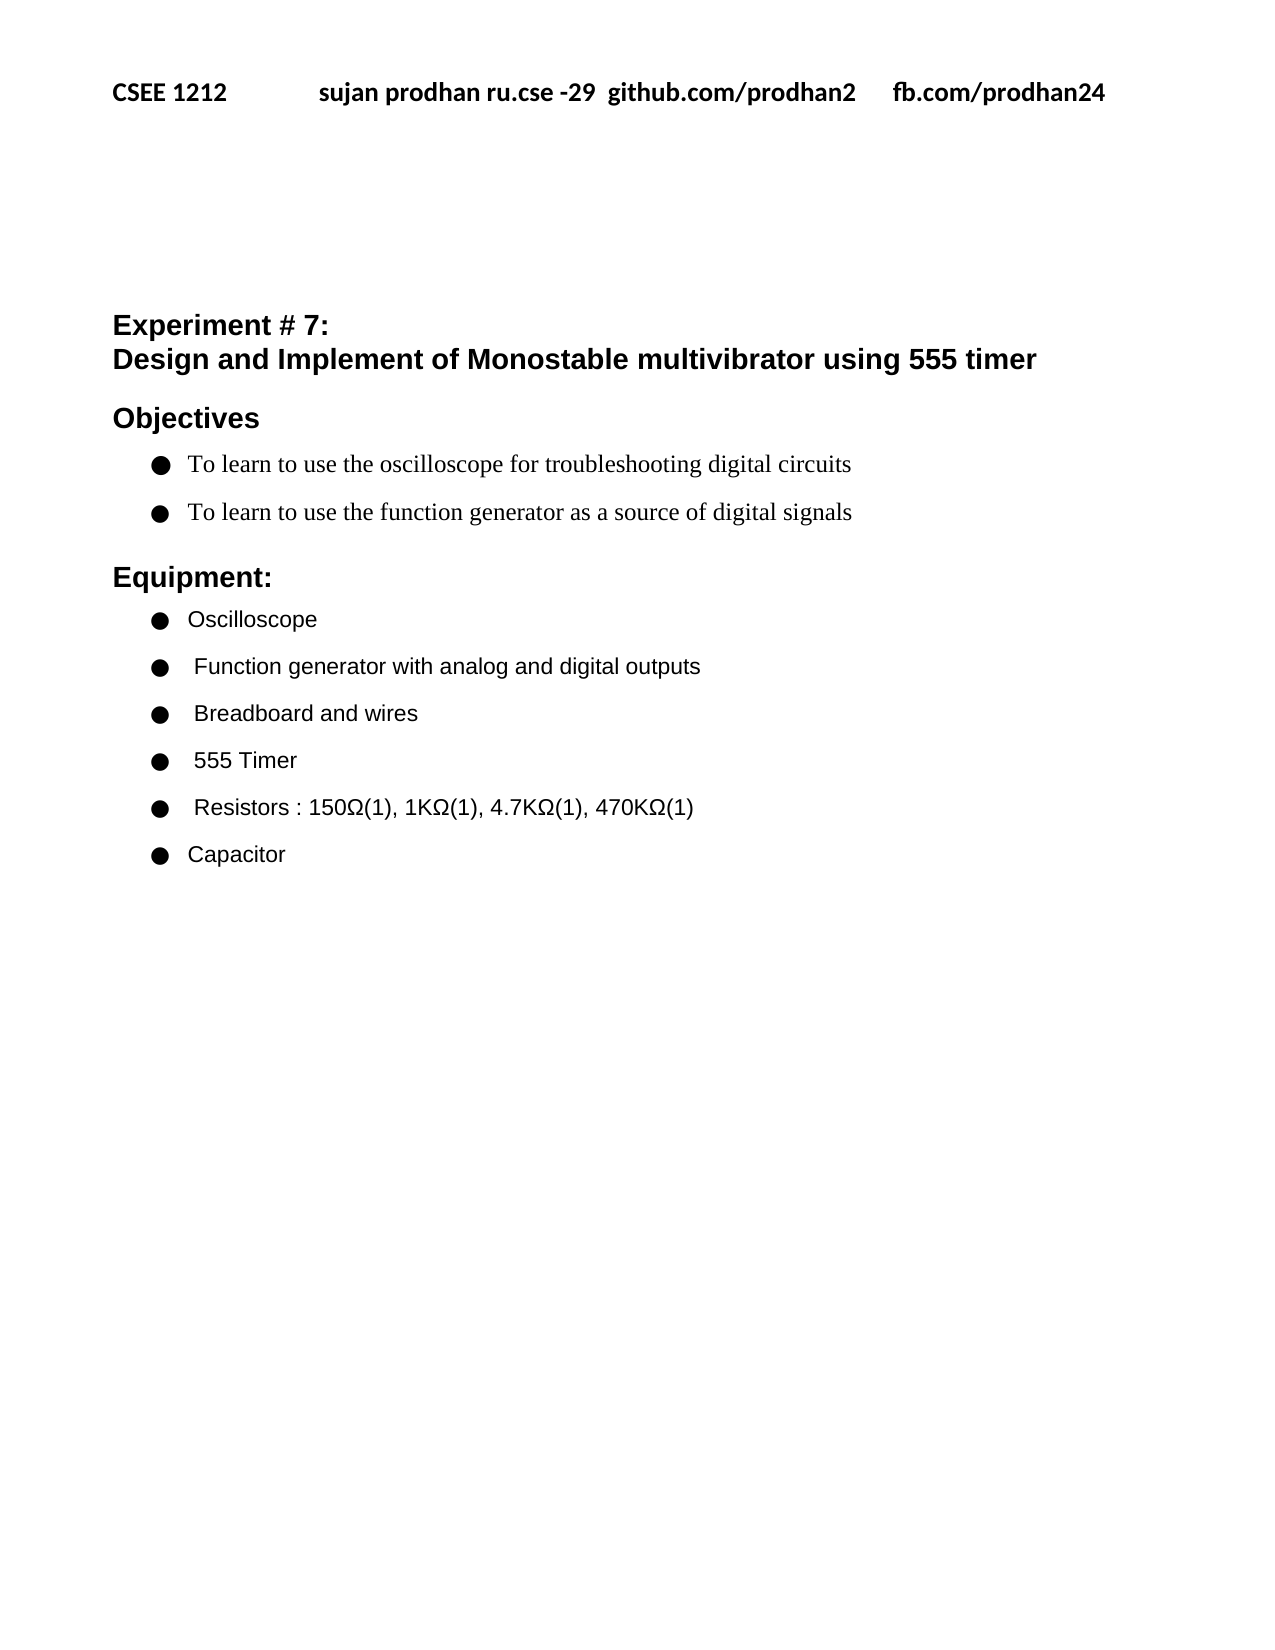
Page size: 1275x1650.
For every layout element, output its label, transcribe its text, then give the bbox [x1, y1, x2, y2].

list To learn to use the function generator as a source of digital signals [150, 486, 1162, 533]
list Breadboard and wires [150, 687, 1162, 734]
list To learn to use the oscilloscope for troubleshooting digital circuits [150, 435, 1162, 486]
list Function generator with analog and digital outputs [150, 640, 1162, 687]
list Oscilloscope [150, 593, 1162, 640]
list 555 Timer [150, 734, 1162, 781]
list Capacitor [150, 828, 1162, 875]
text Experiment # 7: [112, 308, 1162, 342]
text Design and Implement of Monostable multivibrator using 555 timer [112, 342, 1162, 375]
list Resistors : 150Ω(1), 1KΩ(1), 4.7KΩ(1), 470KΩ(1) [150, 781, 1162, 828]
text Objectives [112, 402, 1162, 435]
text Equipment: [112, 560, 1162, 593]
